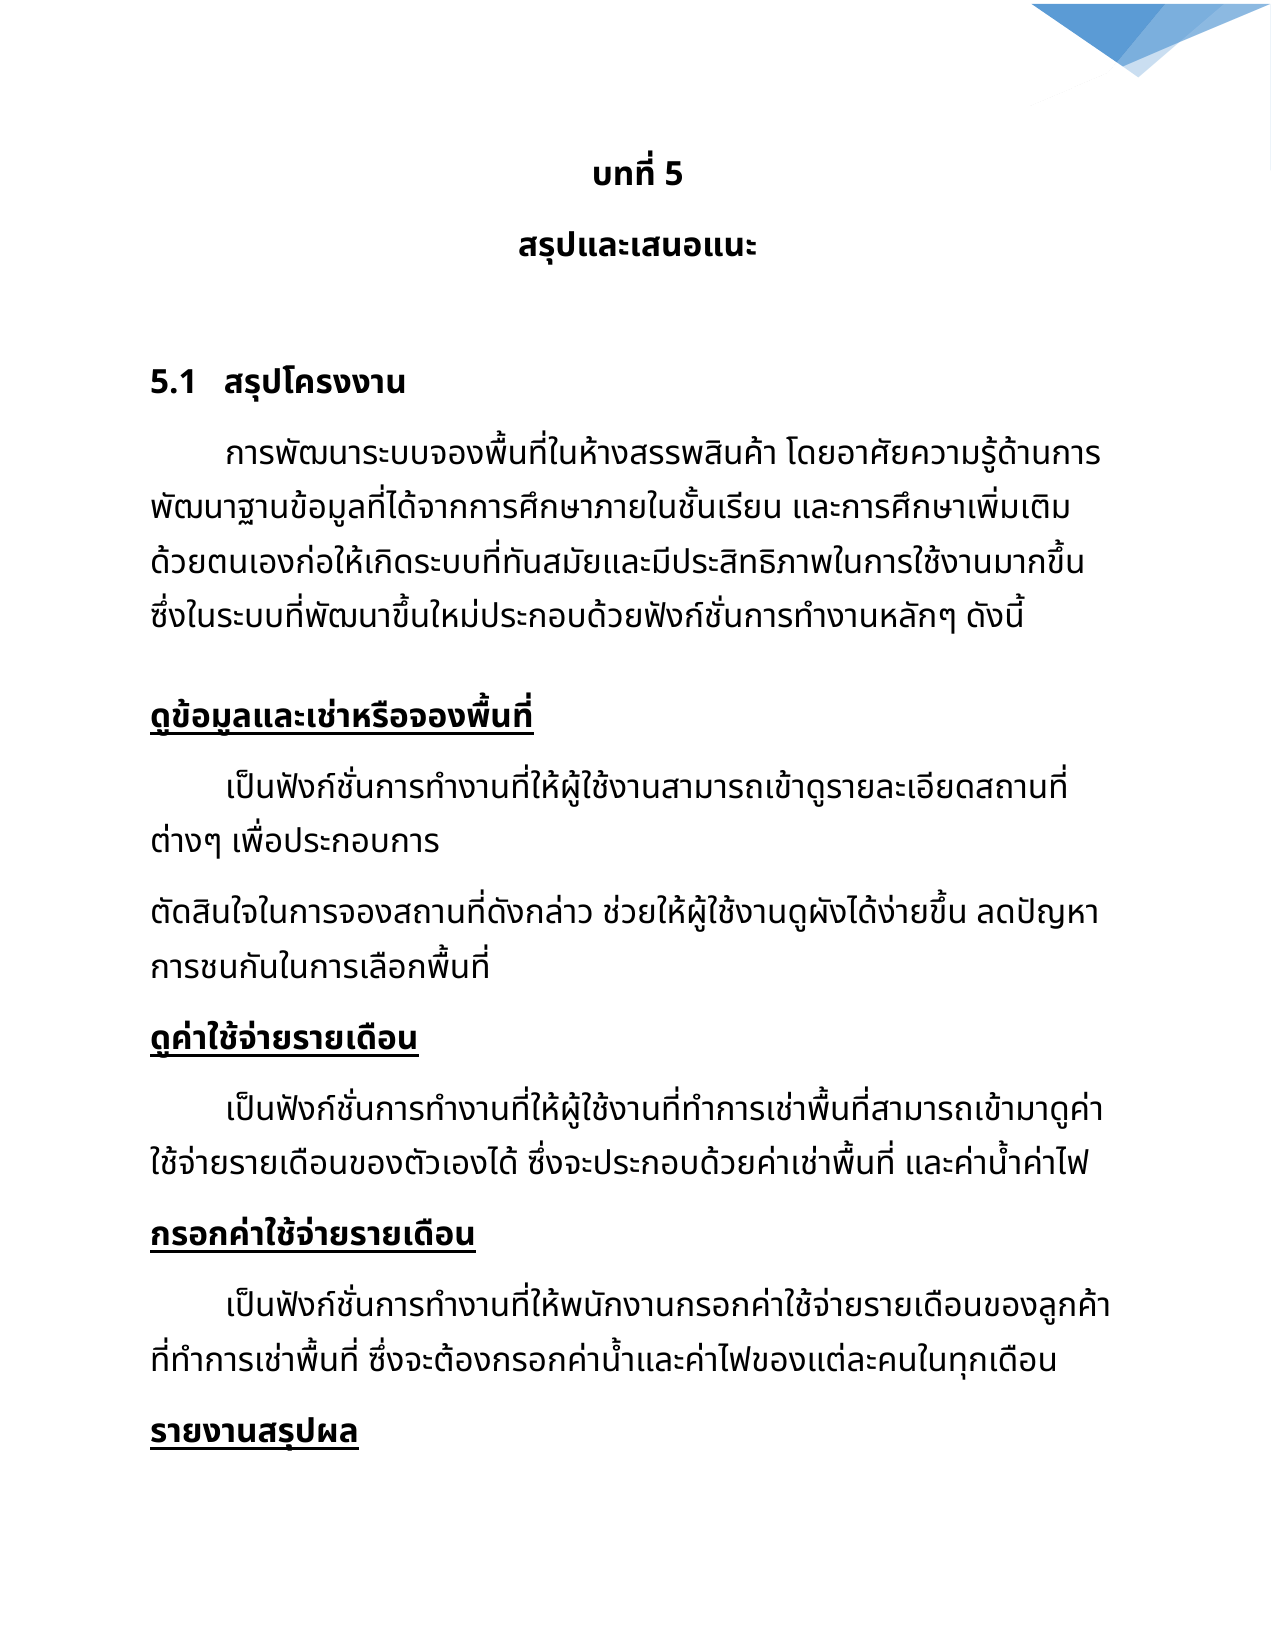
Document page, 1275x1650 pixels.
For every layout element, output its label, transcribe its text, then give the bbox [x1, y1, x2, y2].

text รายงานสรุปผล [150, 1407, 1125, 1457]
text บทที่ 5 [150, 150, 1125, 201]
text 5.1 สรุปโครงงาน [150, 358, 1125, 408]
text ดูข้อมูลและเช่าหรือจองพื้นที่ [150, 692, 1125, 742]
text ตัดสินใจในการจองสถานที่ดังกล่าว ช่วยให้ผู้ใช้งานดูผังได้ง่ายขึ้น ลดปัญหาการชนกันในการเลือกพื้นที่ [150, 888, 1125, 993]
text เป็นฟังก์ชั่นการทำงานที่ให้ผู้ใช้งานสามารถเข้าดูรายละเอียดสถานที่ต่างๆ เพื่อประกอบการ [150, 763, 1125, 868]
picture [1029, 3, 1271, 172]
text สรุปและเสนอแนะ [150, 221, 1125, 272]
text เป็นฟังก์ชั่นการทำงานที่ให้ผู้ใช้งานที่ทำการเช่าพื้นที่สามารถเข้ามาดูค่าใช้จ่ายรายเดือนของตัวเองได้ ซึ่งจะประกอบด้วยค่าเช่าพื้นที่ และค่าน้ำค่าไฟ [150, 1085, 1125, 1189]
text เป็นฟังก์ชั่นการทำงานที่ให้พนักงานกรอกค่าใช้จ่ายรายเดือนของลูกค้าที่ทำการเช่าพื้นที่ ซึ่งจะต้องกรอกค่าน้ำและค่าไฟของแต่ละคนในทุกเดือน [150, 1281, 1125, 1386]
text กรอกค่าใช้จ่ายรายเดือน [150, 1210, 1125, 1261]
text ดูค่าใช้จ่ายรายเดือน [150, 1014, 1125, 1064]
text การพัฒนาระบบจองพื้นที่ในห้างสรรพสินค้า โดยอาศัยความรู้ด้านการพัฒนาฐานข้อมูลที่ได้จากการศึกษาภายในชั้นเรียน และการศึกษาเพิ่มเติมด้วยตนเองก่อให้เกิดระบบที่ทันสมัยและมีประสิทธิภาพในการใช้งานมากขึ้น ซึ่งในระบบที่พัฒนาขึ้นใหม่ประกอบด้วยฟังก์ชั่นการทำงานหลักๆ ดังนี้ [150, 429, 1125, 673]
